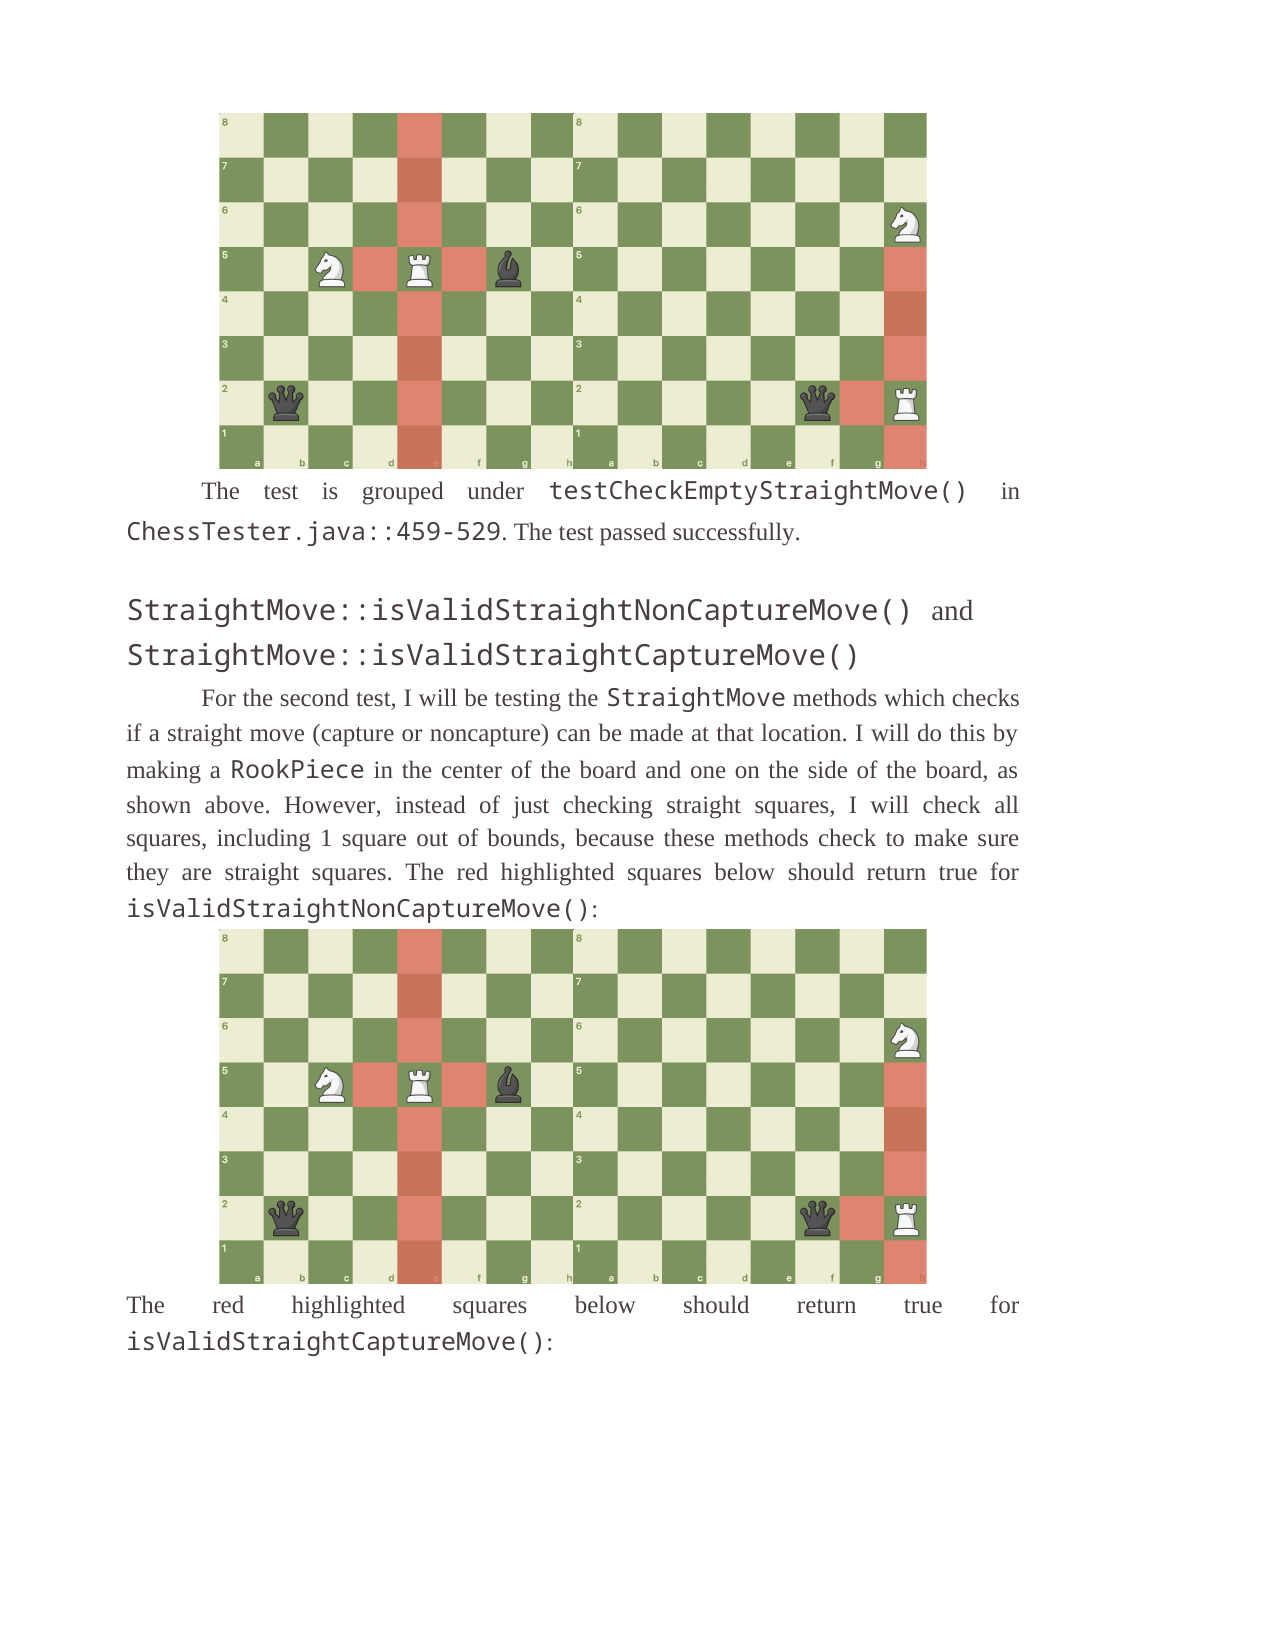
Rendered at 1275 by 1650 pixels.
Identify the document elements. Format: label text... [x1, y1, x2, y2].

text The red highlighted squares below should return true for isValidStraightCaptureMove(): [126, 1290, 1020, 1358]
picture [219, 113, 927, 469]
picture [219, 929, 927, 1284]
text The test is grouped under testCheckEmptyStraightMove() in ChessTester.java::459-529. The test passed successfully. [126, 473, 1020, 547]
text For the second test, I will be testing the StraightMove methods which checks if a straight move (capture or noncapture) can be made at that location. I will do this by making a RookPiece in the center of the board and one on the side of the board, as shown above. However, instead of just checking straight squares, I will check all squares, including 1 square out of bounds, because these methods check to make sure they are straight squares. The red highlighted squares below should return true for isValidStraightNonCaptureMove(): [126, 680, 1020, 924]
text StraightMove::isValidStraightNonCaptureMove() and StraightMove::isValidStraightCaptureMove() [126, 589, 1020, 674]
